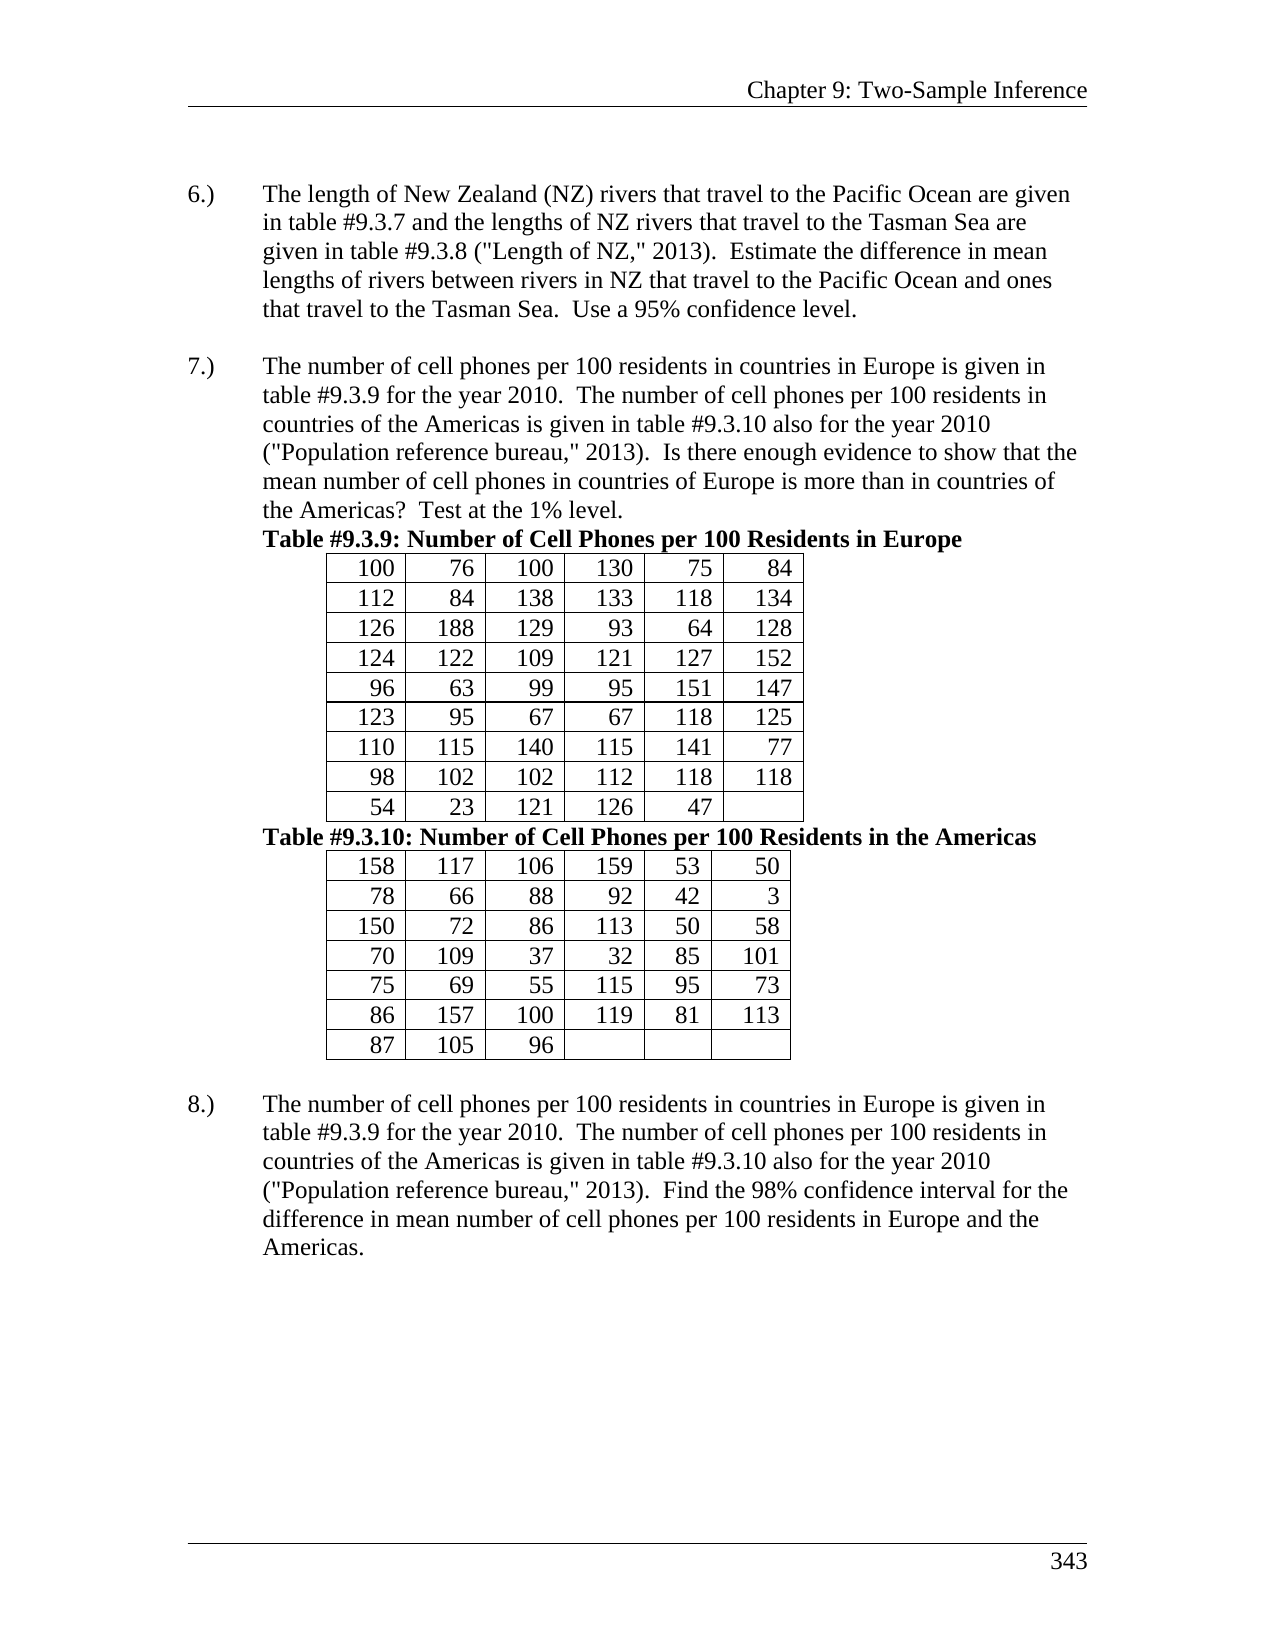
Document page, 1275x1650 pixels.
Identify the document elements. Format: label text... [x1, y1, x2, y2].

table_cell 63 [406, 673, 485, 701]
table_cell 147 [724, 673, 803, 701]
text Table #9.3.9: Number of Cell Phones per 100 Residents in Europe [262, 524, 1087, 552]
table_cell 92 [565, 881, 644, 910]
table_cell 67 [486, 703, 564, 731]
table_cell 72 [406, 911, 485, 940]
table_header 106 [486, 851, 564, 880]
table_cell 93 [565, 613, 644, 642]
table_cell 101 [712, 941, 790, 969]
table_header 117 [406, 851, 485, 880]
table_cell 99 [486, 673, 564, 701]
table_cell 37 [486, 941, 564, 969]
table_cell 119 [565, 1000, 644, 1029]
table_header 84 [724, 554, 803, 582]
table_cell 77 [724, 732, 803, 761]
table_header 158 [327, 851, 405, 880]
table_cell 95 [406, 703, 485, 731]
table_cell 58 [712, 911, 790, 940]
table_cell 100 [486, 1000, 564, 1029]
table_cell 112 [565, 762, 644, 791]
table_cell 67 [565, 703, 644, 731]
table_cell 3 [712, 881, 790, 910]
table_cell 54 [327, 792, 405, 821]
table_cell [645, 1030, 711, 1059]
table_cell 78 [327, 881, 405, 910]
table_cell 124 [327, 643, 405, 672]
table_cell 95 [645, 971, 711, 999]
table_cell 105 [406, 1030, 485, 1059]
table_cell 112 [327, 583, 405, 612]
table_cell 121 [565, 643, 644, 672]
table_cell 128 [724, 613, 803, 642]
table_cell 84 [406, 583, 485, 612]
table_cell 152 [724, 643, 803, 672]
table_cell 118 [645, 762, 723, 791]
table_cell 50 [645, 911, 711, 940]
table_cell 66 [406, 881, 485, 910]
table_cell 70 [327, 941, 405, 969]
table_cell 87 [327, 1030, 405, 1059]
table_cell 115 [406, 732, 485, 761]
table_cell 32 [565, 941, 644, 969]
table_cell 23 [406, 792, 485, 821]
table_cell 88 [486, 881, 564, 910]
table_cell 85 [645, 941, 711, 969]
table_cell 140 [486, 732, 564, 761]
table_cell 150 [327, 911, 405, 940]
table_cell 126 [565, 792, 644, 821]
table_cell 129 [486, 613, 564, 642]
table_cell 47 [645, 792, 723, 821]
table_cell 95 [565, 673, 644, 701]
table_cell 109 [486, 643, 564, 672]
table_cell 115 [565, 971, 644, 999]
table_cell 55 [486, 971, 564, 999]
table_cell 81 [645, 1000, 711, 1029]
table_cell 134 [724, 583, 803, 612]
table_header 75 [645, 554, 723, 582]
table_cell 69 [406, 971, 485, 999]
table_cell 64 [645, 613, 723, 642]
table_cell 121 [486, 792, 564, 821]
table_cell 115 [565, 732, 644, 761]
table_cell 42 [645, 881, 711, 910]
table_cell 75 [327, 971, 405, 999]
table_cell 122 [406, 643, 485, 672]
table_header 159 [565, 851, 644, 880]
table_cell 86 [486, 911, 564, 940]
table_cell 96 [327, 673, 405, 701]
table_cell 141 [645, 732, 723, 761]
table_cell 126 [327, 613, 405, 642]
table_cell [724, 792, 803, 821]
table_cell 188 [406, 613, 485, 642]
table_cell 96 [486, 1030, 564, 1059]
table_cell 118 [645, 703, 723, 731]
table_cell 98 [327, 762, 405, 791]
table_header 76 [406, 554, 485, 582]
table_cell 133 [565, 583, 644, 612]
table_cell 151 [645, 673, 723, 701]
table_cell 127 [645, 643, 723, 672]
table_cell 138 [486, 583, 564, 612]
table_cell [712, 1030, 790, 1059]
table_header 50 [712, 851, 790, 880]
table_header 53 [645, 851, 711, 880]
table_cell 157 [406, 1000, 485, 1029]
text Table #9.3.10: Number of Cell Phones per 100 Residents in the Americas [262, 822, 1087, 850]
table_cell 118 [645, 583, 723, 612]
table_cell 102 [406, 762, 485, 791]
table_cell 109 [406, 941, 485, 969]
table_header 130 [565, 554, 644, 582]
table_header 100 [327, 554, 405, 582]
table_cell 113 [712, 1000, 790, 1029]
table_cell 102 [486, 762, 564, 791]
table_cell [565, 1030, 644, 1059]
table_cell 73 [712, 971, 790, 999]
table_cell 118 [724, 762, 803, 791]
list The number of cell phones per 100 residents in countries in Europe is given in table #9.3.9 for the year 2010. The number of cell phones per 100 residents in countries of the Americas is given in table #9.3.10 also for the year 2010 ("Population reference bureau," 2013). Is there enough evidence to show that the mean number of cell phones in countries of Europe is more than in countries of the Americas? Test at the 1% level. [187, 351, 1087, 524]
list The number of cell phones per 100 residents in countries in Europe is given in table #9.3.9 for the year 2010. The number of cell phones per 100 residents in countries of the Americas is given in table #9.3.10 also for the year 2010 ("Population reference bureau," 2013). Find the 98% confidence interval for the difference in mean number of cell phones per 100 residents in Europe and the Americas. [187, 1089, 1087, 1261]
table_cell 110 [327, 732, 405, 761]
table_cell 86 [327, 1000, 405, 1029]
table_cell 125 [724, 703, 803, 731]
list The length of New Zealand (NZ) rivers that travel to the Pacific Ocean are given in table #9.3.7 and the lengths of NZ rivers that travel to the Tasman Sea are given in table #9.3.8 ("Length of NZ," 2013). Estimate the difference in mean lengths of rivers between rivers in NZ that travel to the Pacific Ocean and ones that travel to the Tasman Sea. Use a 95% confidence level. [187, 179, 1087, 322]
table_header 100 [486, 554, 564, 582]
table_cell 123 [327, 703, 405, 731]
table_cell 113 [565, 911, 644, 940]
